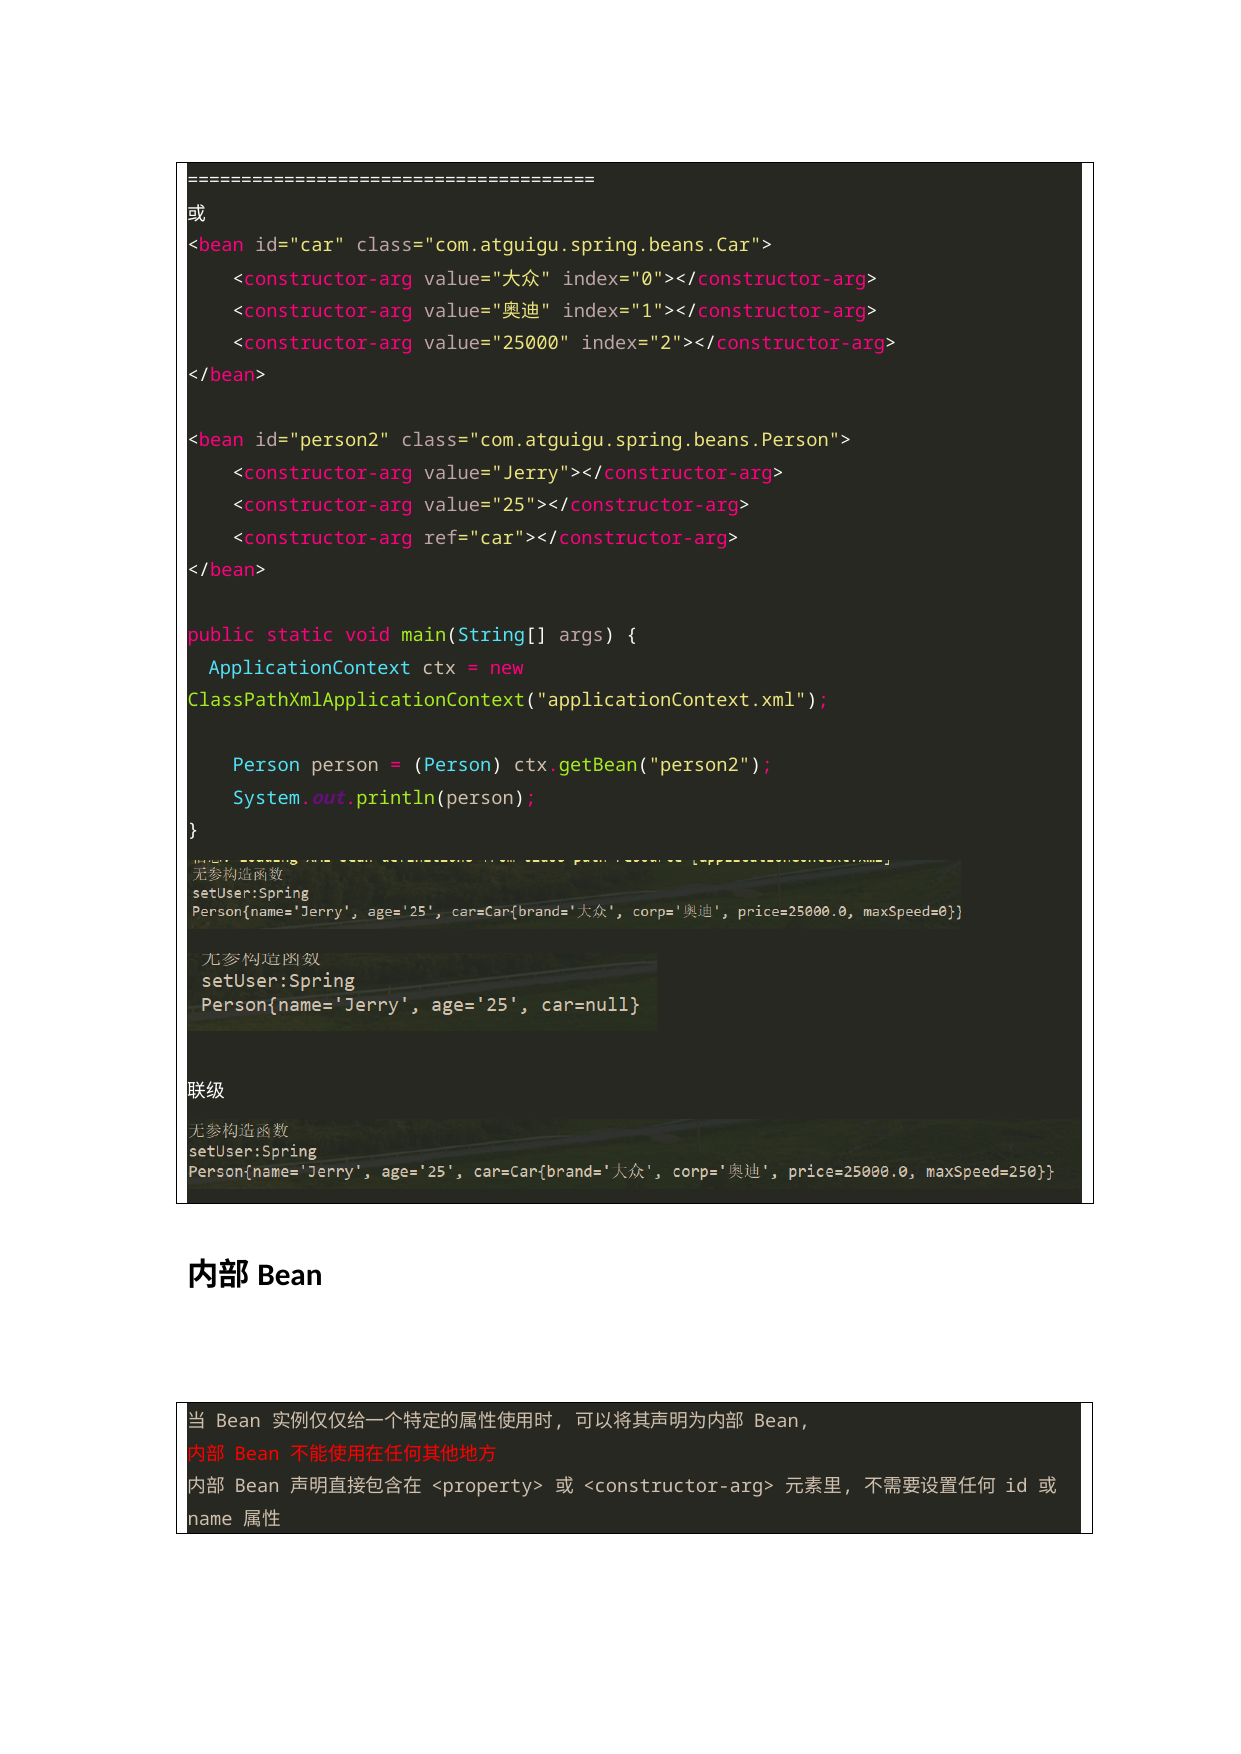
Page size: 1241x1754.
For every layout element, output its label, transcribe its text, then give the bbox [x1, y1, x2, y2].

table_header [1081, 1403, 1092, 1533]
picture [187, 1119, 1081, 1189]
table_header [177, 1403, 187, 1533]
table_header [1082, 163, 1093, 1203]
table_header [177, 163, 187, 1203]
picture [187, 860, 961, 929]
subtitle 内部 Bean [187, 1239, 1053, 1304]
picture [187, 953, 658, 1031]
